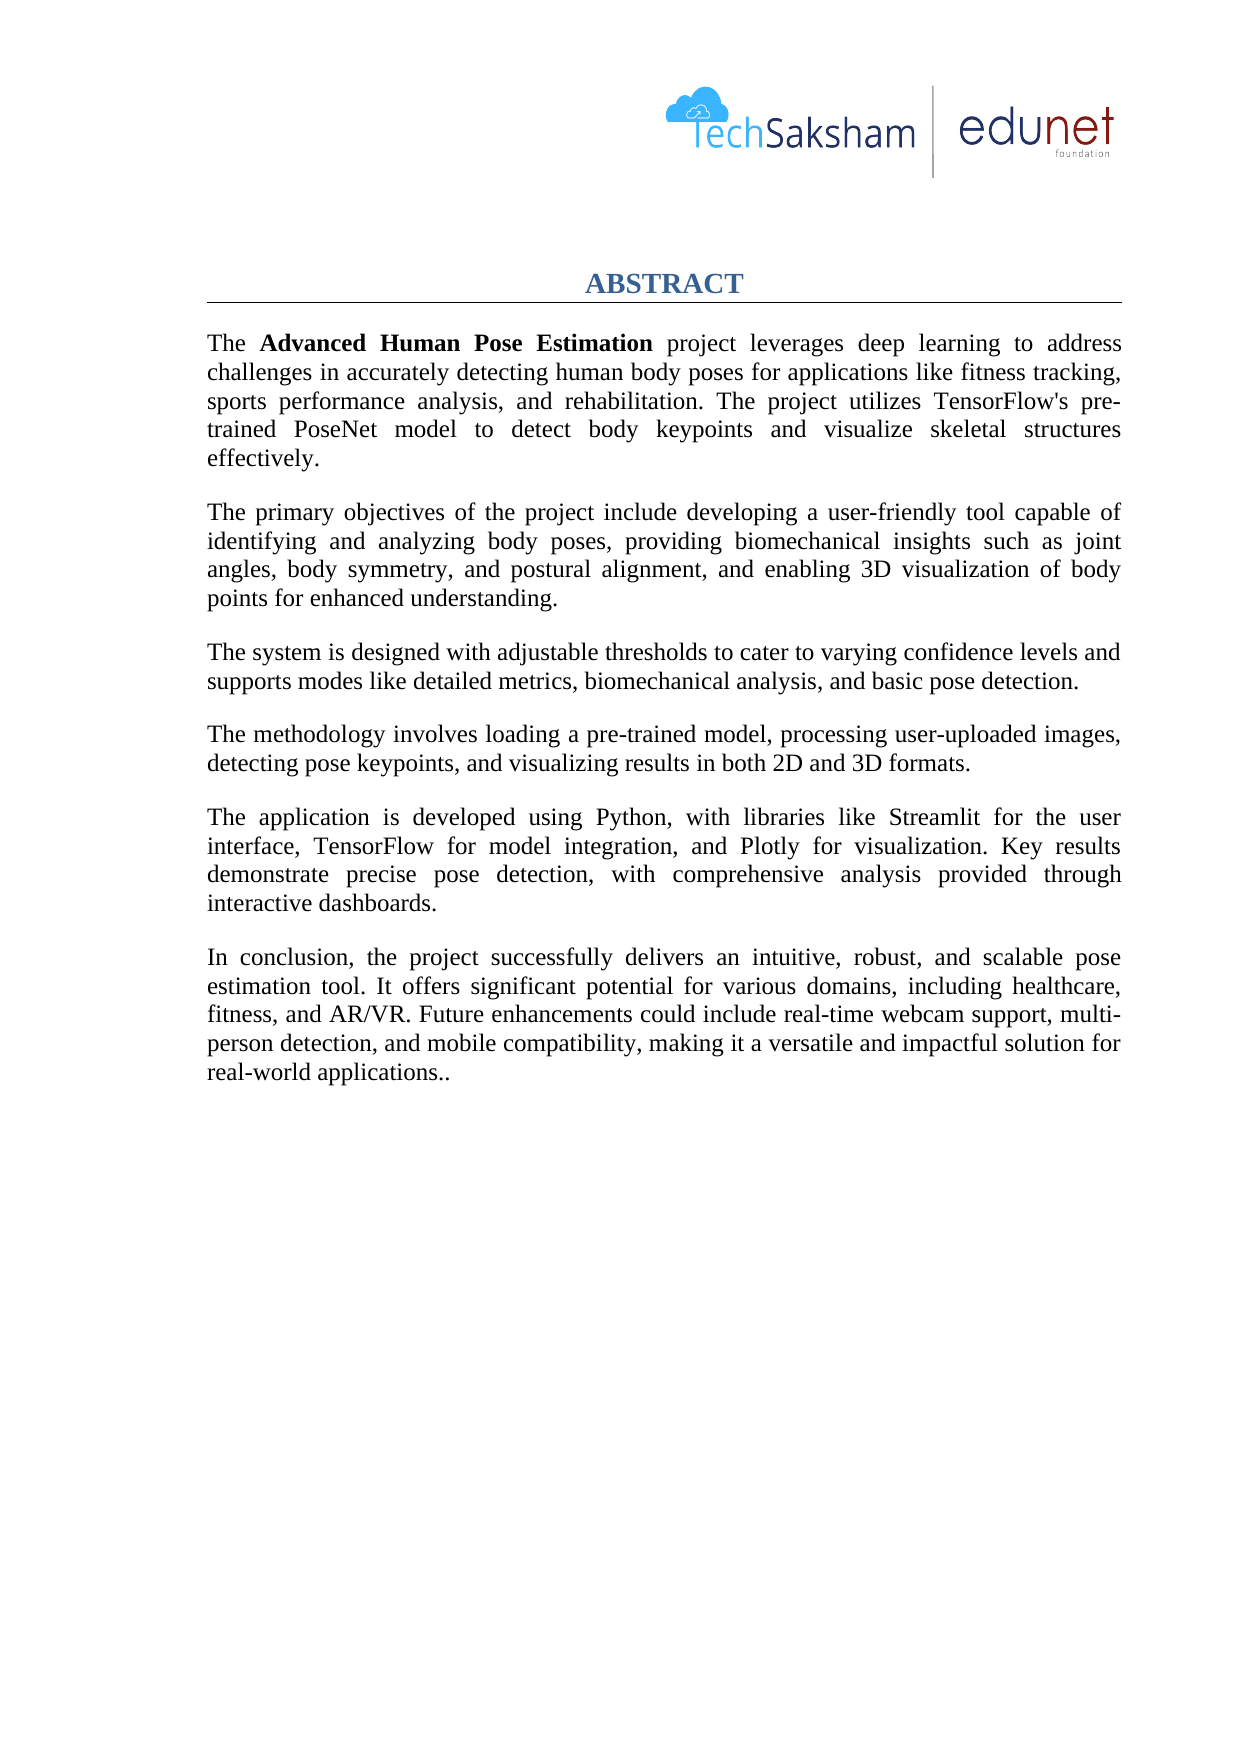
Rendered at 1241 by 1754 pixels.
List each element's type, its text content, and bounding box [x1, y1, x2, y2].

text In conclusion, the project successfully delivers an intuitive, robust, and scalable pose estimation tool. It offers significant potential for various domains, including healthcare, fitness, and AR/VR. Future enhancements could include real-time webcam support, multi-person detection, and mobile compatibility, making it a versatile and impactful solution for real-world applications.. [207, 942, 1122, 1086]
picture [953, 99, 1121, 164]
text The primary objectives of the project include developing a user-friendly tool capable of identifying and analyzing body poses, providing biomechanical insights such as joint angles, body symmetry, and postural alignment, and enabling 3D visualization of body points for enhanced understanding. [207, 497, 1122, 612]
text The methodology involves loading a pre-trained model, processing user-uploaded images, detecting pose keypoints, and visualizing results in both 2D and 3D formats. [207, 719, 1122, 777]
text The Advanced Human Pose Estimation project leverages deep learning to address challenges in accurately detecting human body poses for applications like fitness tracking, sports performance analysis, and rehabilitation. The project utilizes TensorFlow's pre-trained PoseNet model to detect body keypoints and visualize skeletal structures effectively. [207, 328, 1122, 472]
text The application is developed using Python, with libraries like Streamlit for the user interface, TensorFlow for model integration, and Plotly for visualization. Key results demonstrate precise pose detection, with comprehensive analysis provided through interactive dashboards. [207, 802, 1122, 917]
text The system is designed with adjustable thresholds to cater to varying confidence levels and supports modes like detailed metrics, biomechanical analysis, and basic pose detection. [207, 637, 1122, 694]
picture [660, 79, 921, 154]
subtitle ABSTRACT [207, 267, 1122, 302]
